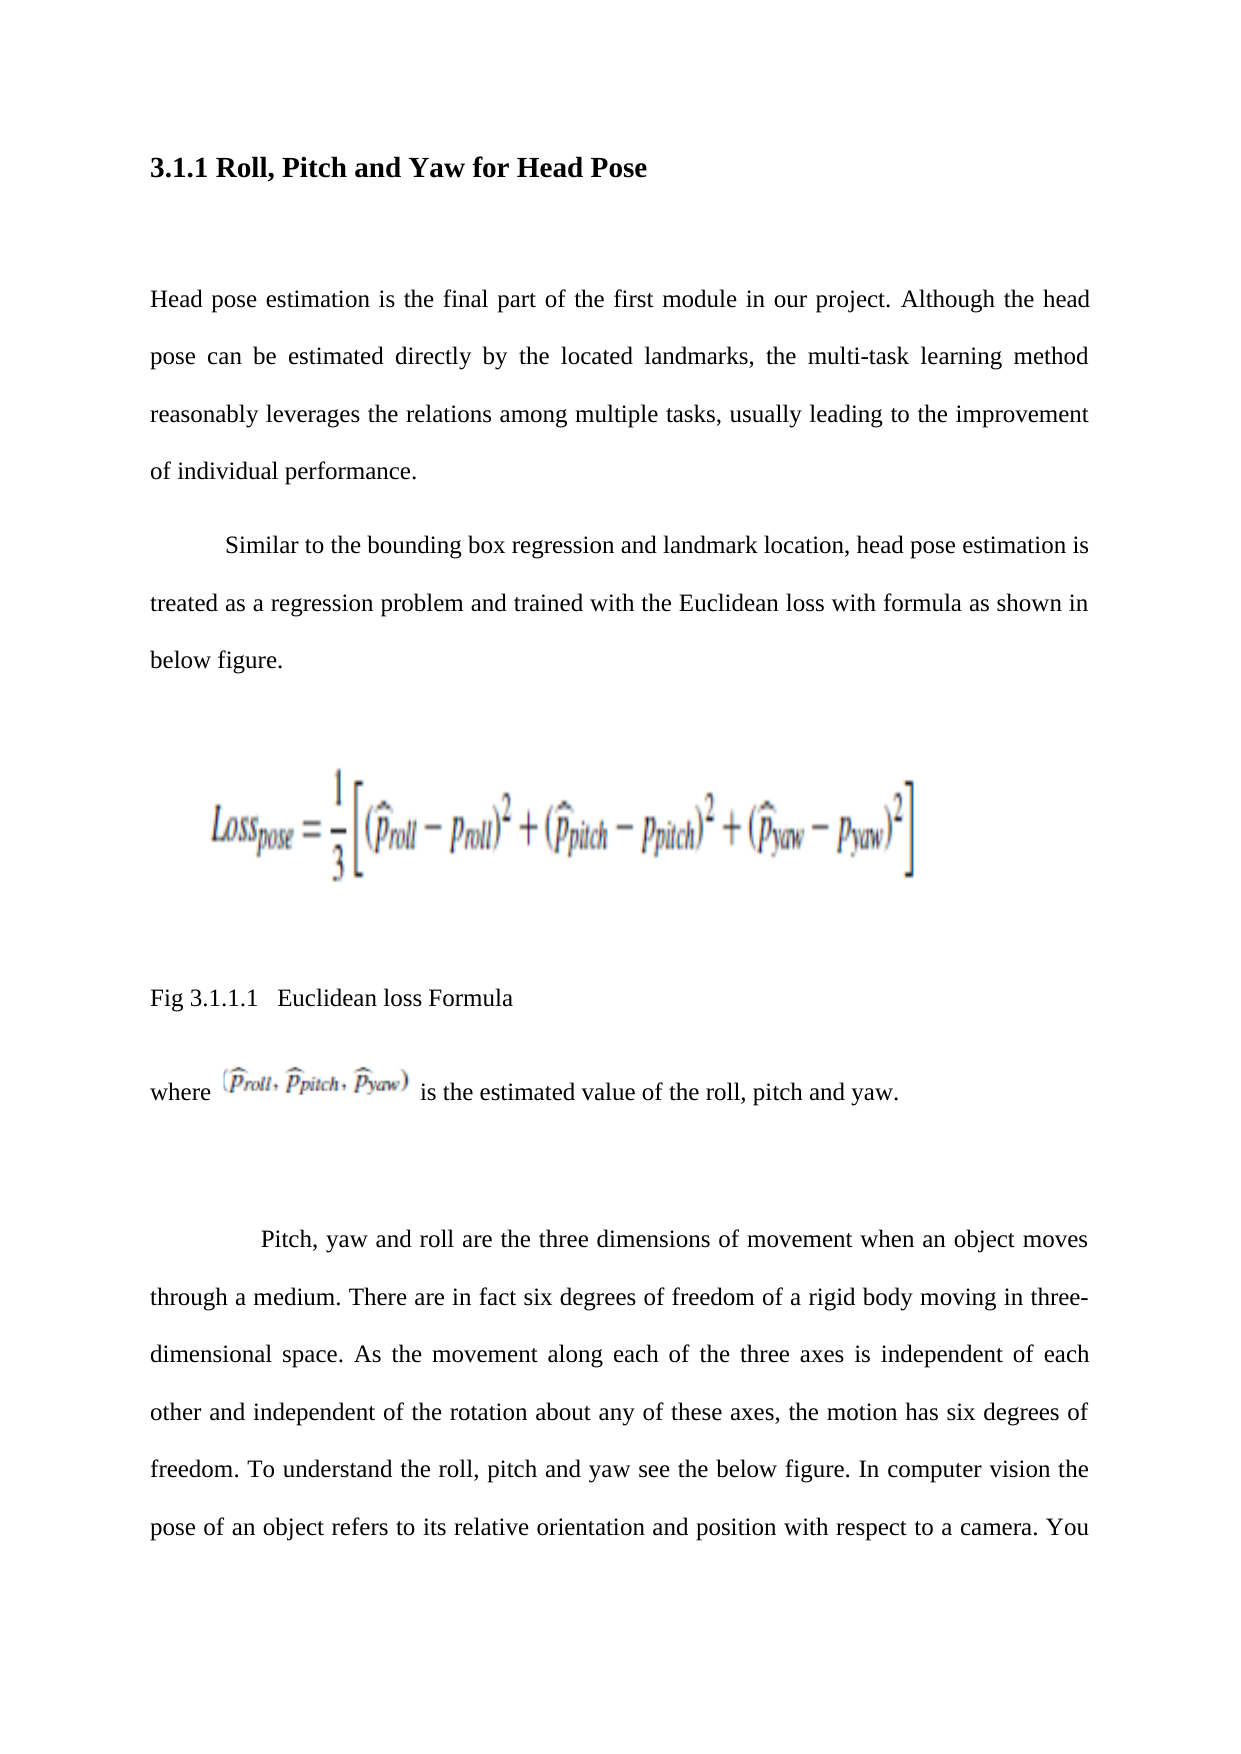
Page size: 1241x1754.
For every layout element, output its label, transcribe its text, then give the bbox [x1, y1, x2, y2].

text Fig 3.1.1.1 Euclidean loss Formula [150, 983, 1090, 1011]
picture [187, 719, 947, 938]
picture [223, 1056, 414, 1101]
text where is the estimated value of the roll, pitch and yaw. [150, 1057, 1090, 1106]
text 3.1.1 Roll, Pitch and Yaw for Head Pose [150, 150, 1090, 183]
text Head pose estimation is the final part of the first module in our project. Although the head pose can be estimated directly by the located landmarks, the multi-task learning method reasonably leverages the relations among multiple tasks, usually leading to the improvement of individual performance. [150, 284, 1090, 485]
text Similar to the bounding box regression and landmark location, head pose estimation is treated as a regression problem and trained with the Euclidean loss with formula as shown in below figure. [150, 531, 1090, 674]
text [150, 1224, 1090, 1540]
